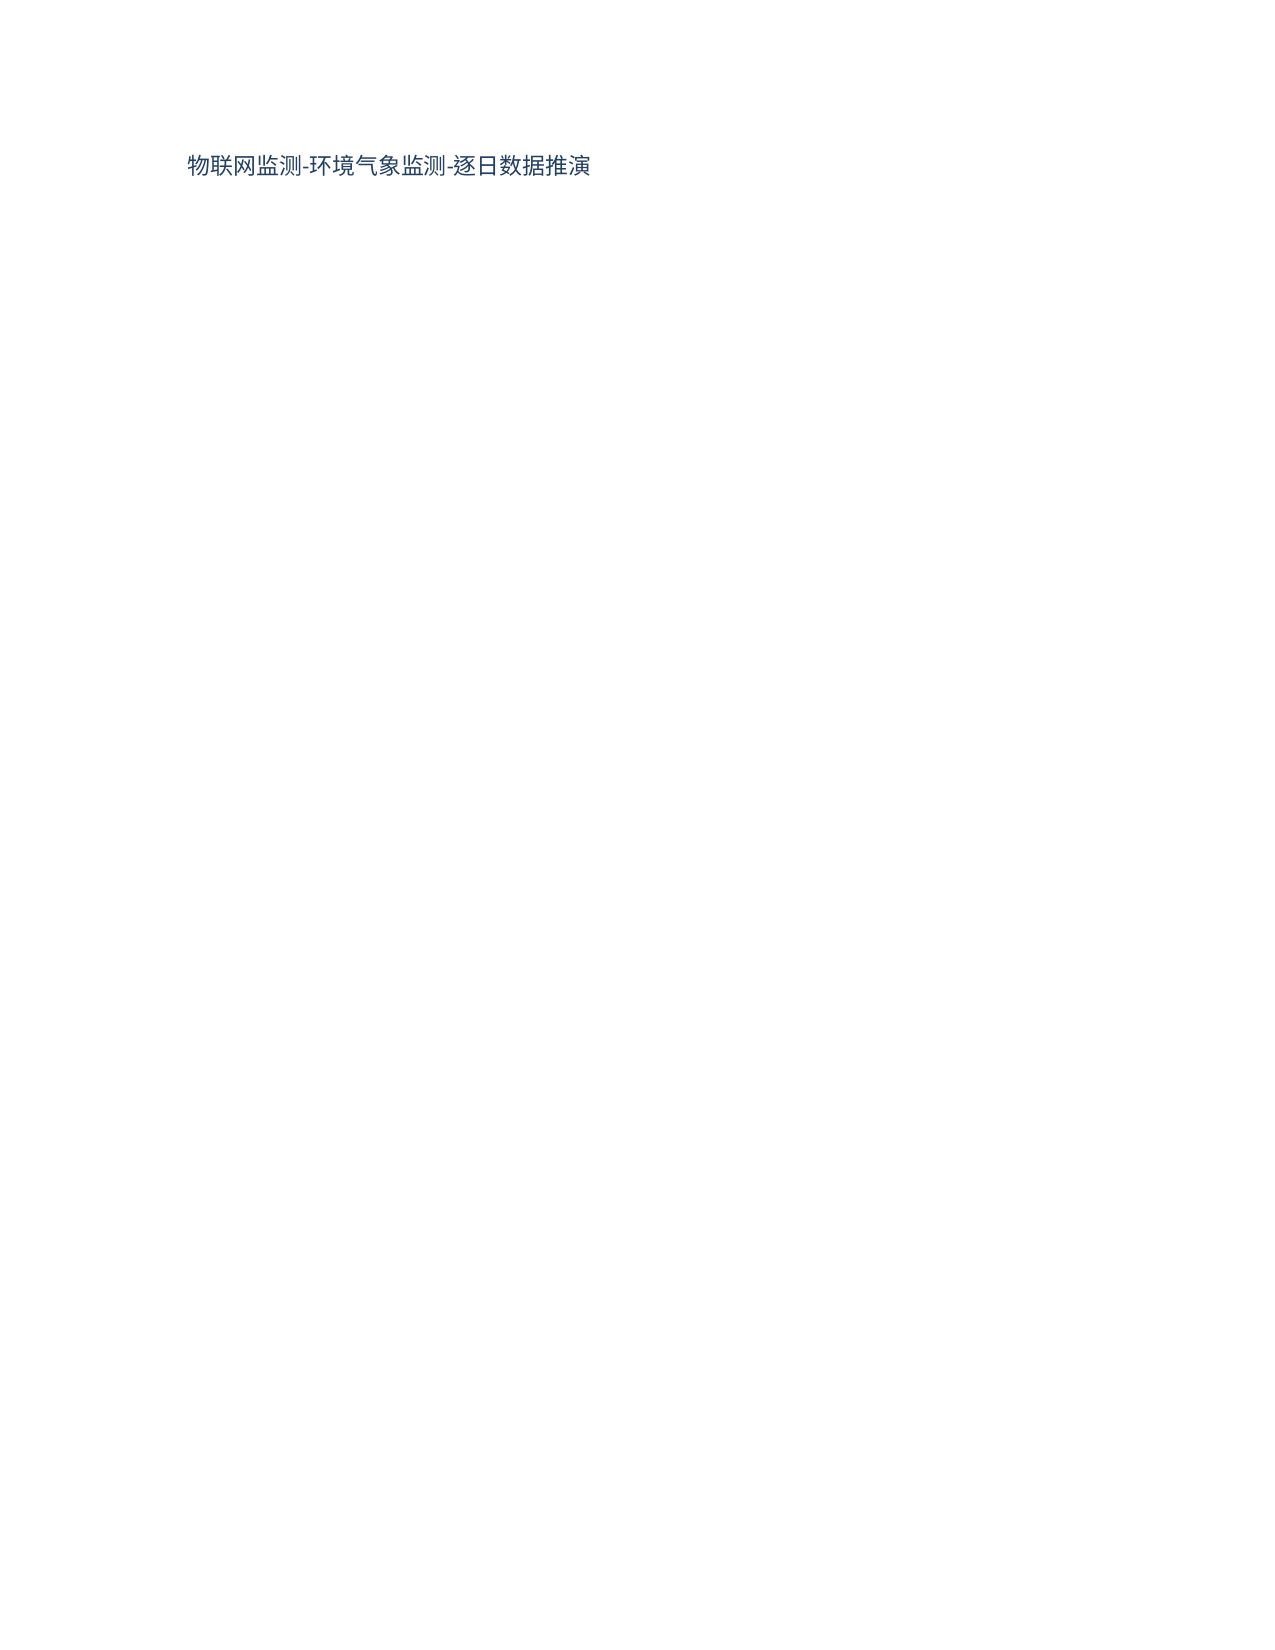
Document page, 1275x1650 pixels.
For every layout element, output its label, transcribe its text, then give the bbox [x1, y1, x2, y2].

subtitle 物联网监测-环境气象监测-逐日数据推演 [187, 150, 1087, 181]
